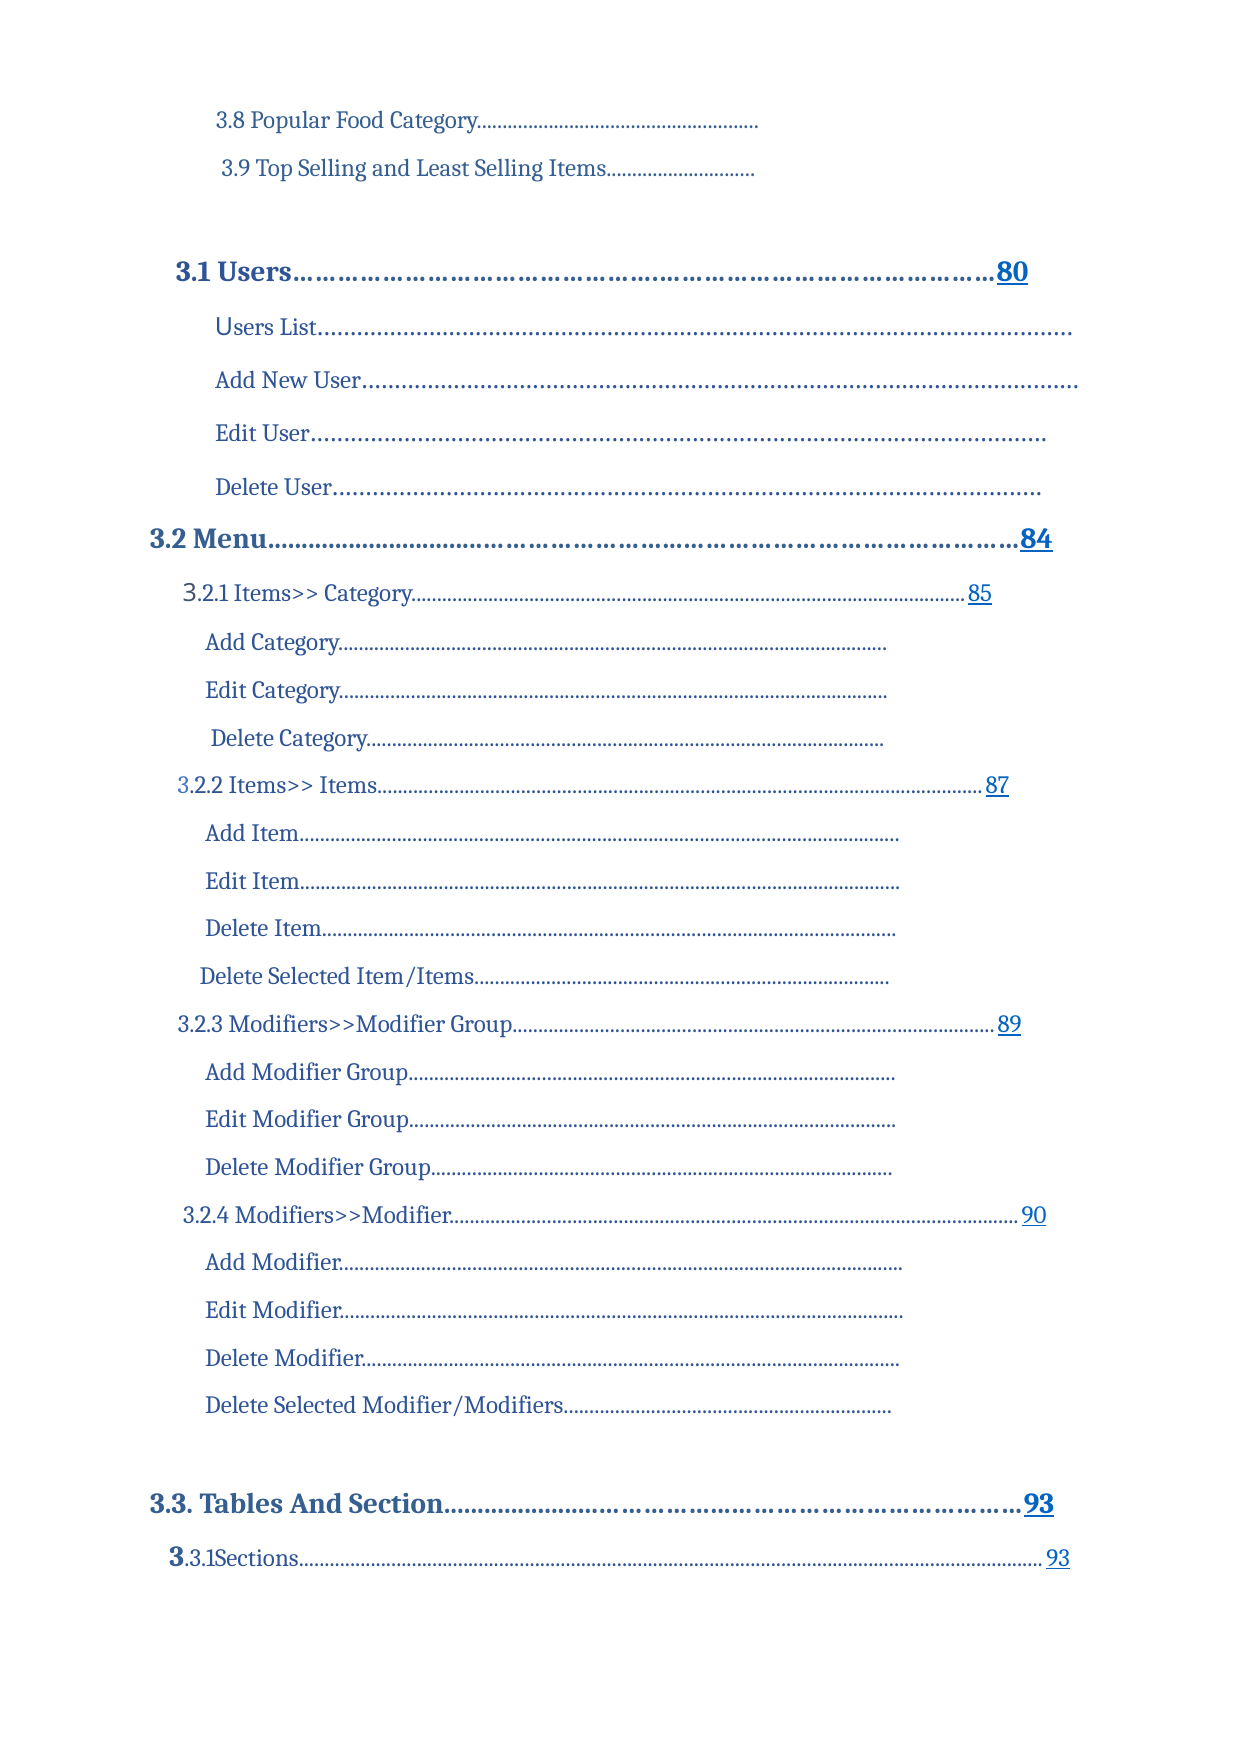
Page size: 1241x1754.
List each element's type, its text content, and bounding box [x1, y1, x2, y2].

text Edit Modifier Group............................................................................................... [150, 1105, 1090, 1134]
text Add Category........................................................................................................... [150, 628, 1090, 657]
text Delete Selected Item/Items................................................................................. [150, 962, 1090, 991]
text Add New User………………………………………………………………………………………………. [150, 362, 1090, 396]
text 3.9 Top Selling and Least Selling Items............................. [150, 154, 1090, 183]
text 3.2.2 Items>> Items......................................................................................................................87 [150, 771, 1090, 800]
text 3.3. Tables And Section.......................……………...…………………………………93 [150, 1487, 1090, 1520]
text Delete User.......................................................................................................... [150, 468, 1090, 502]
text Delete Selected Modifier/Modifiers................................................................ [150, 1391, 1090, 1420]
text Edit User.............................................................................................................. [150, 415, 1090, 449]
text 3.8 Popular Food Category....................................................... [150, 106, 1090, 135]
text 3.2.1 Items>> Category............................................................................................................85 [150, 575, 1090, 609]
text Delete Modifier Group.......................................................................................... [150, 1153, 1090, 1182]
text Delete Modifier......................................................................................................... [150, 1344, 1090, 1372]
text Add Modifier.............................................................................................................. [150, 1248, 1090, 1277]
text Edit Modifier.............................................................................................................. [150, 1296, 1090, 1325]
text Edit Item..................................................................................................................... [150, 867, 1090, 895]
text Delete Item................................................................................................................ [150, 914, 1090, 943]
text Edit Category........................................................................................................... [150, 676, 1090, 704]
text 3.1 Users………………………………………….………………………………………80 [150, 255, 1090, 289]
text 3.3.1Sections.................................................................................................................................................93 [150, 1540, 1090, 1573]
text Add Item..................................................................................................................... [150, 819, 1090, 848]
text Delete Category..................................................................................................... [150, 723, 1090, 752]
text 3.2.3 Modifiers>>Modifier Group..............................................................................................89 [150, 1010, 1090, 1038]
text Add Modifier Group............................................................................................... [150, 1057, 1090, 1086]
text 3.2.4 Modifiers>>Modifier...............................................................................................................90 [150, 1201, 1090, 1229]
text 3.2 Menu................................……………………...………………………………………84 [150, 522, 1090, 555]
text Users List.…………………………………………………………............................................... [150, 308, 1090, 342]
